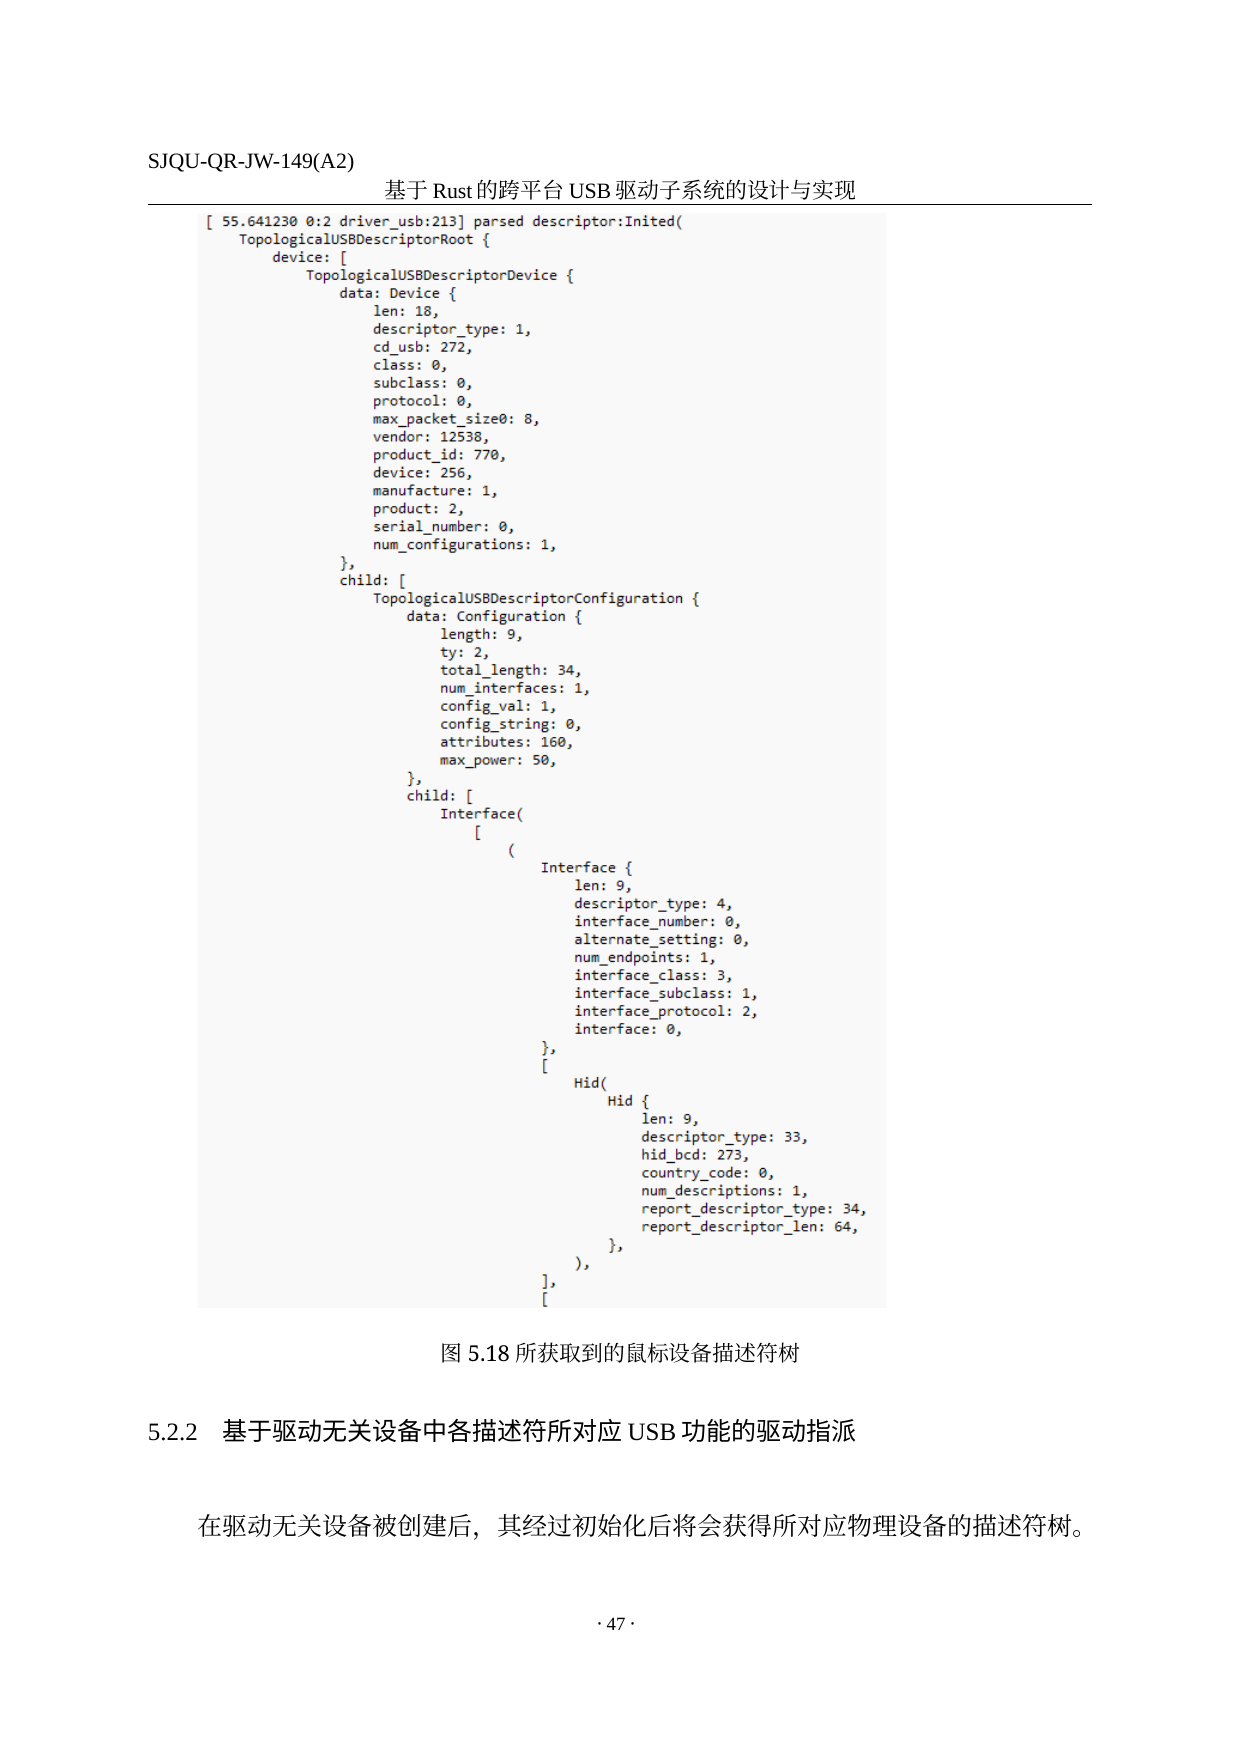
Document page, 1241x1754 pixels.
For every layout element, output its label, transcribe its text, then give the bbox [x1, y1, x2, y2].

subtitle 基于驱动无关设备中各描述符所对应USB功能的驱动指派 [148, 1397, 1092, 1462]
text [148, 1492, 1092, 1557]
picture [197, 213, 887, 1308]
